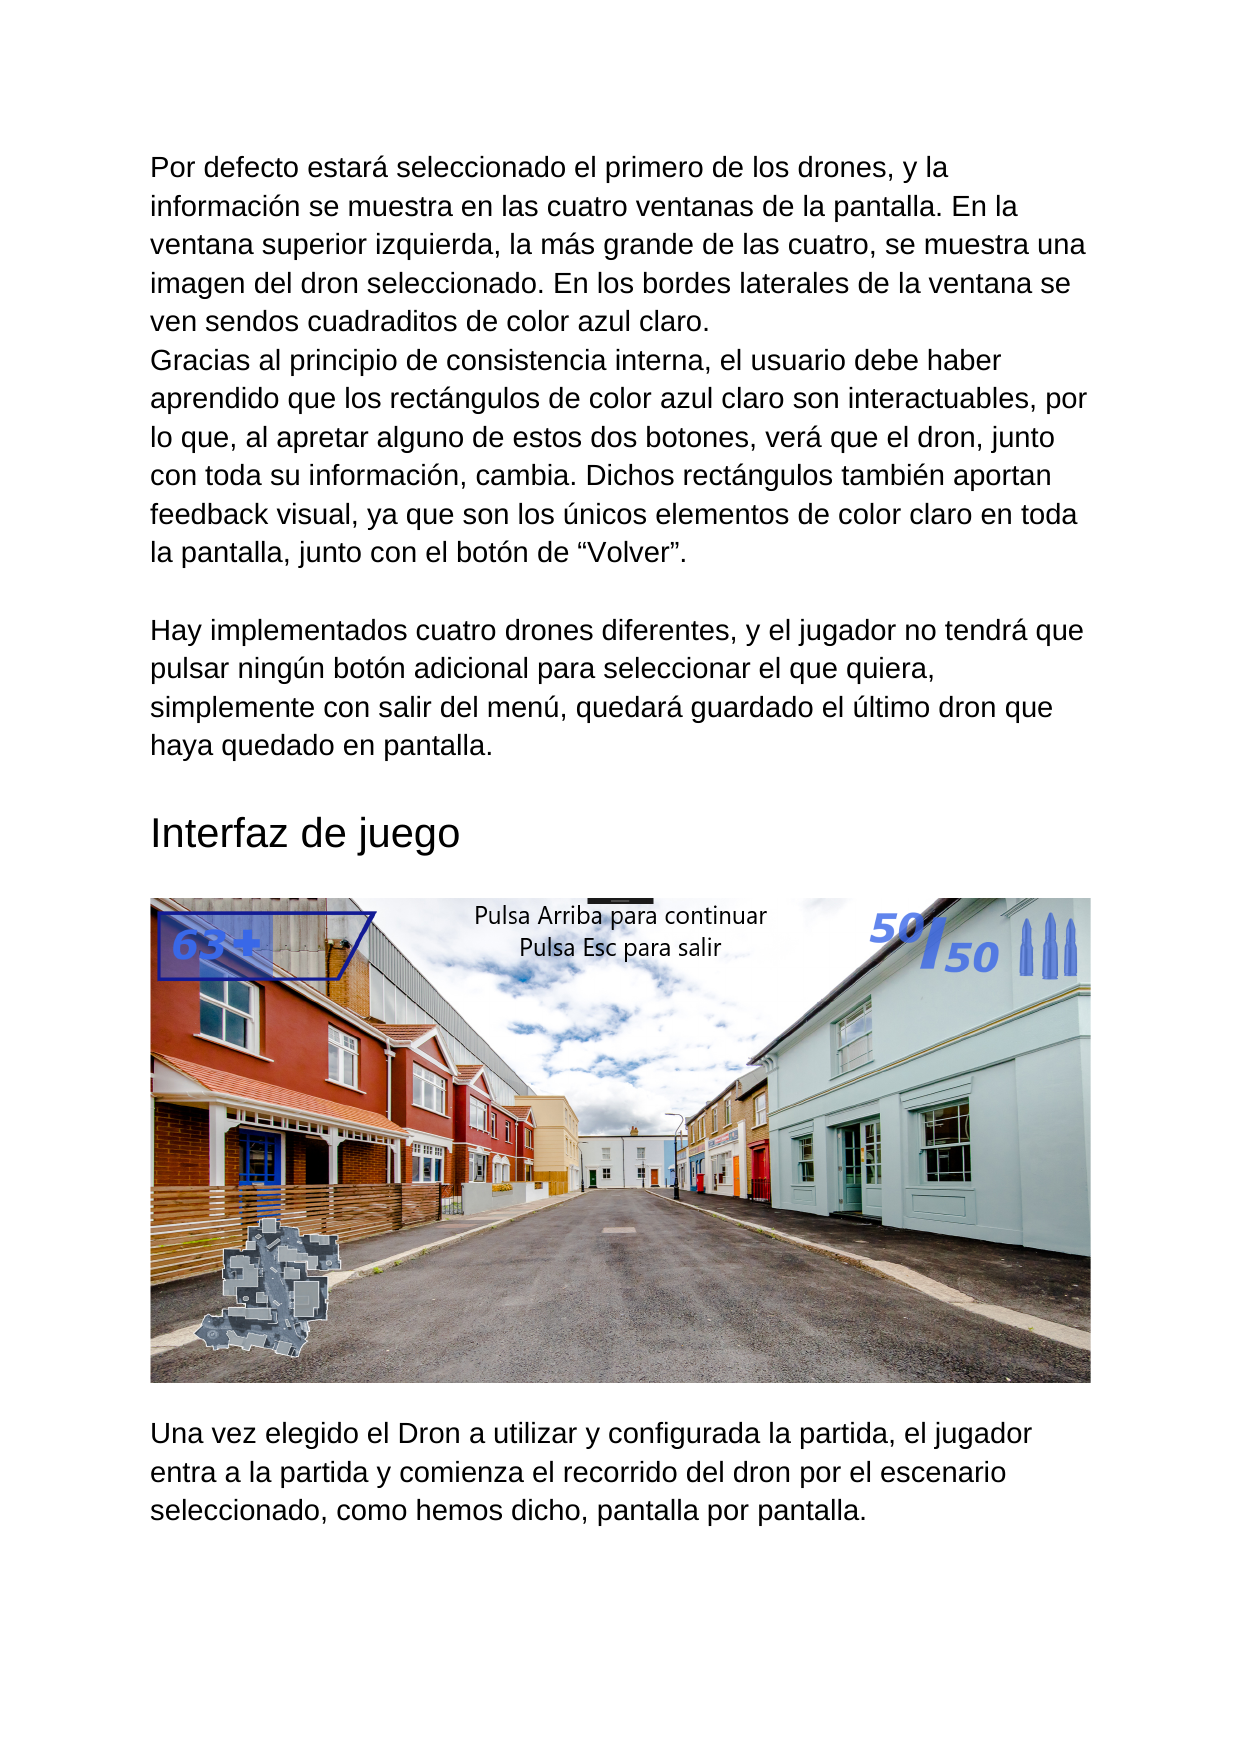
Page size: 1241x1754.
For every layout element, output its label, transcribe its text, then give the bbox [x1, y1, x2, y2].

text Una vez elegido el Dron a utilizar y configurada la partida, el jugador entra a la partida y comienza el recorrido del dron por el escenario seleccionado, como hemos dicho, pantalla por pantalla. [150, 1416, 1090, 1527]
text Por defecto estará seleccionado el primero de los drones, y la información se muestra en las cuatro ventanas de la pantalla. En la ventana superior izquierda, la más grande de las cuatro, se muestra una imagen del dron seleccionado. En los bordes laterales de la ventana se ven sendos cuadraditos de color azul claro. [150, 150, 1090, 338]
text Gracias al principio de consistencia interna, el usuario debe haber aprendido que los rectángulos de color azul claro son interactuables, por lo que, al apretar alguno de estos dos botones, verá que el dron, junto con toda su información, cambia. Dichos rectángulos también aportan feedback visual, ya que son los únicos elementos de color claro en toda la pantalla, junto con el botón de “Volver”. [150, 343, 1090, 569]
picture [150, 898, 1091, 1383]
text Hay implementados cuatro drones diferentes, y el jugador no tendrá que pulsar ningún botón adicional para seleccionar el que quiera, simplemente con salir del menú, quedará guardado el último dron que haya quedado en pantalla. [150, 612, 1090, 762]
subtitle Interfaz de juego [150, 808, 1090, 856]
